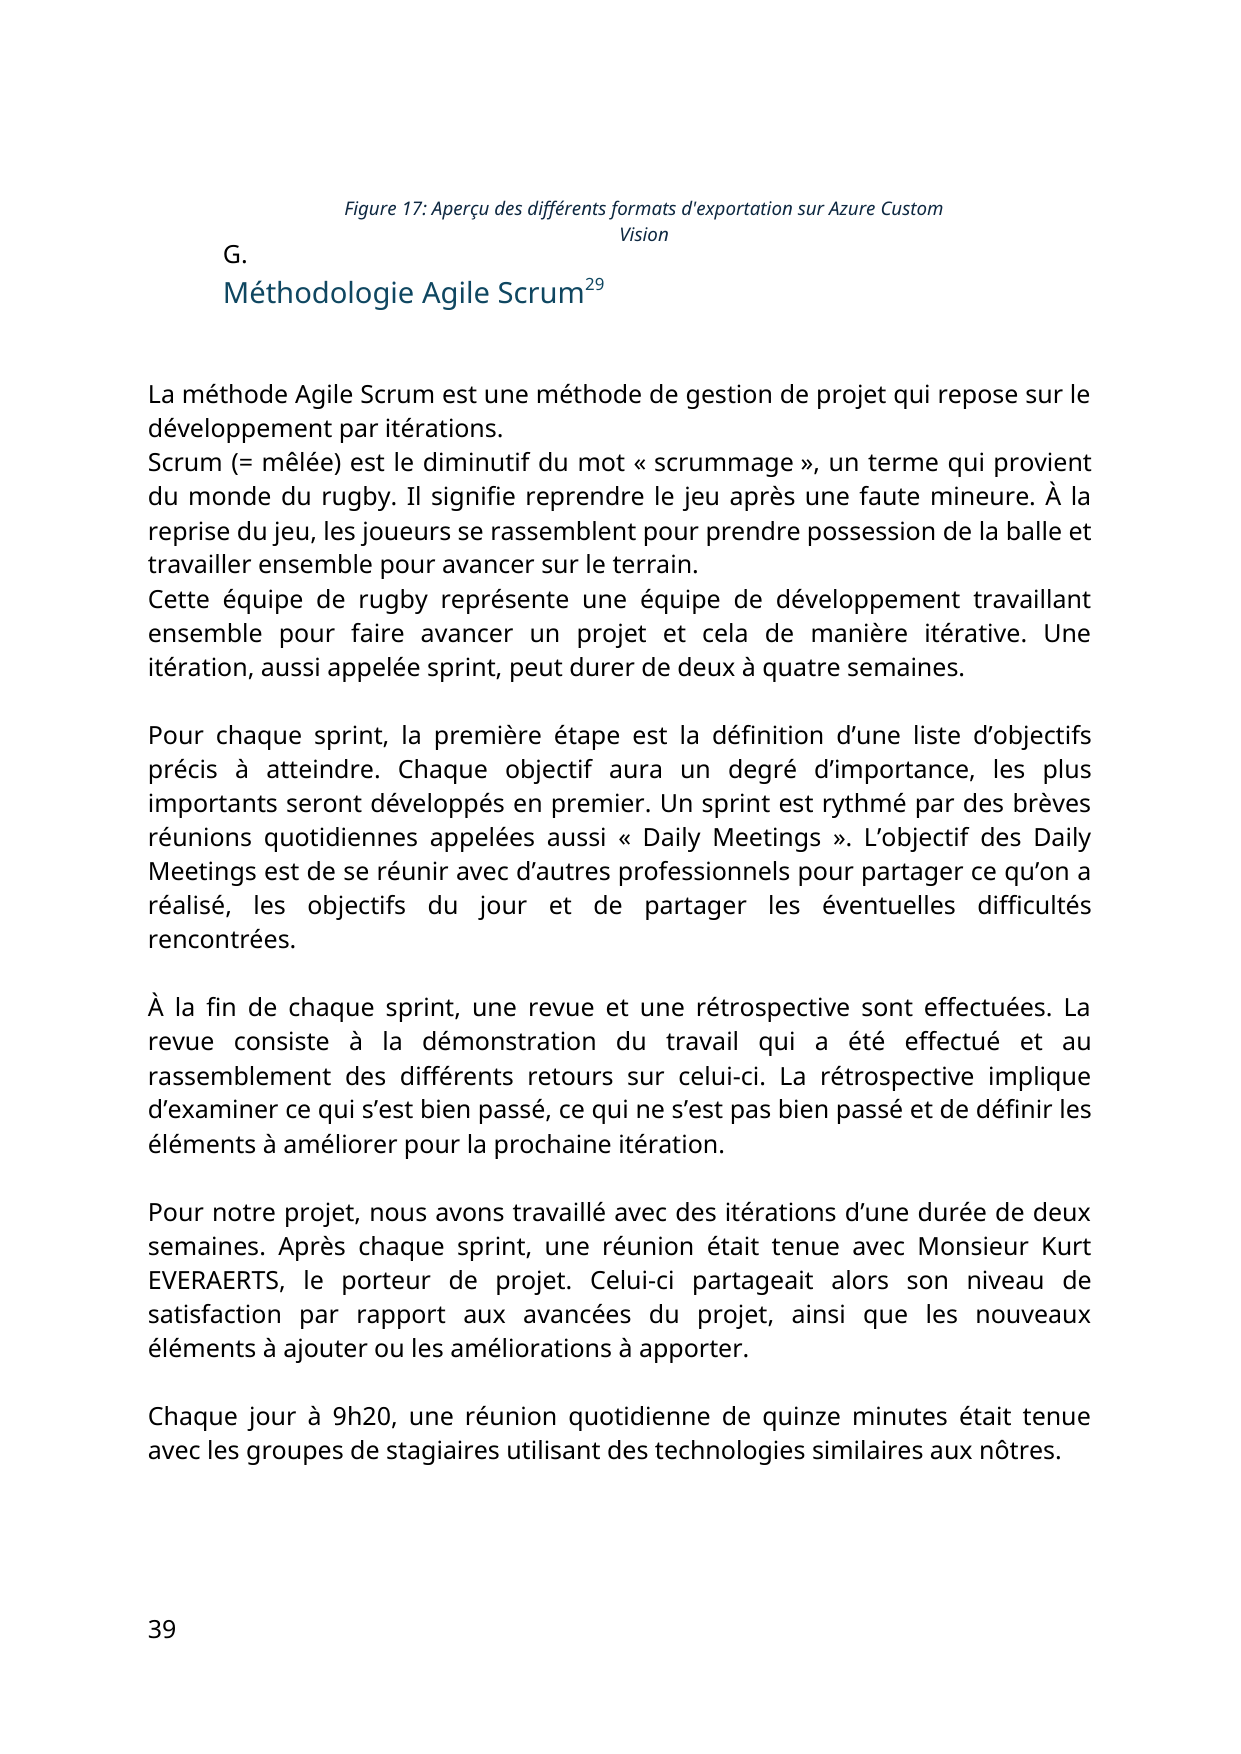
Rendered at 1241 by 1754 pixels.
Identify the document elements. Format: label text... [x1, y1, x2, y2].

text Pour notre projet, nous avons travaillé avec des itérations d’une durée de deux semaines. Après chaque sprint, une réunion était tenue avec Monsieur Kurt EVERAERTS, le porteur de projet. Celui-ci partageait alors son niveau de satisfaction par rapport aux avancées du projet, ainsi que les nouveaux éléments à ajouter ou les améliorations à apporter. [148, 1194, 1093, 1365]
text Pour chaque sprint, la première étape est la définition d’une liste d’objectifs précis à atteindre. Chaque objectif aura un degré d’importance, les plus importants seront développés en premier. Un sprint est rythmé par des brèves réunions quotidiennes appelées aussi « Daily Meetings ». L’objectif des Daily Meetings est de se réunir avec d’autres professionnels pour partager ce qu’on a réalisé, les objectifs du jour et de partager les éventuelles difficultés rencontrées. [148, 717, 1093, 956]
subtitle Méthodologie Agile Scrum29 [223, 232, 1093, 312]
text Scrum (= mêlée) est le diminutif du mot « scrummage », un terme qui provient du monde du rugby. Il signifie reprendre le jeu après une faute mineure. À la reprise du jeu, les joueurs se rassemblent pour prendre possession de la balle et travailler ensemble pour avancer sur le terrain. [148, 445, 1093, 581]
text Chaque jour à 9h20, une réunion quotidienne de quinze minutes était tenue avec les groupes de stagiaires utilisant des technologies similaires aux nôtres. [148, 1399, 1093, 1467]
text À la fin de chaque sprint, une revue et une rétrospective sont effectuées. La revue consiste à la démonstration du travail qui a été effectué et au rassemblement des différents retours sur celui-ci. La rétrospective implique d’examiner ce qui s’est bien passé, ce qui ne s’est pas bien passé et de définir les éléments à améliorer pour la prochaine itération. [148, 990, 1093, 1160]
text La méthode Agile Scrum est une méthode de gestion de projet qui repose sur le développement par itérations. [148, 377, 1093, 445]
text Cette équipe de rugby représente une équipe de développement travaillant ensemble pour faire avancer un projet et cela de manière itérative. Une itération, aussi appelée sprint, peut durer de deux à quatre semaines. [148, 581, 1093, 683]
